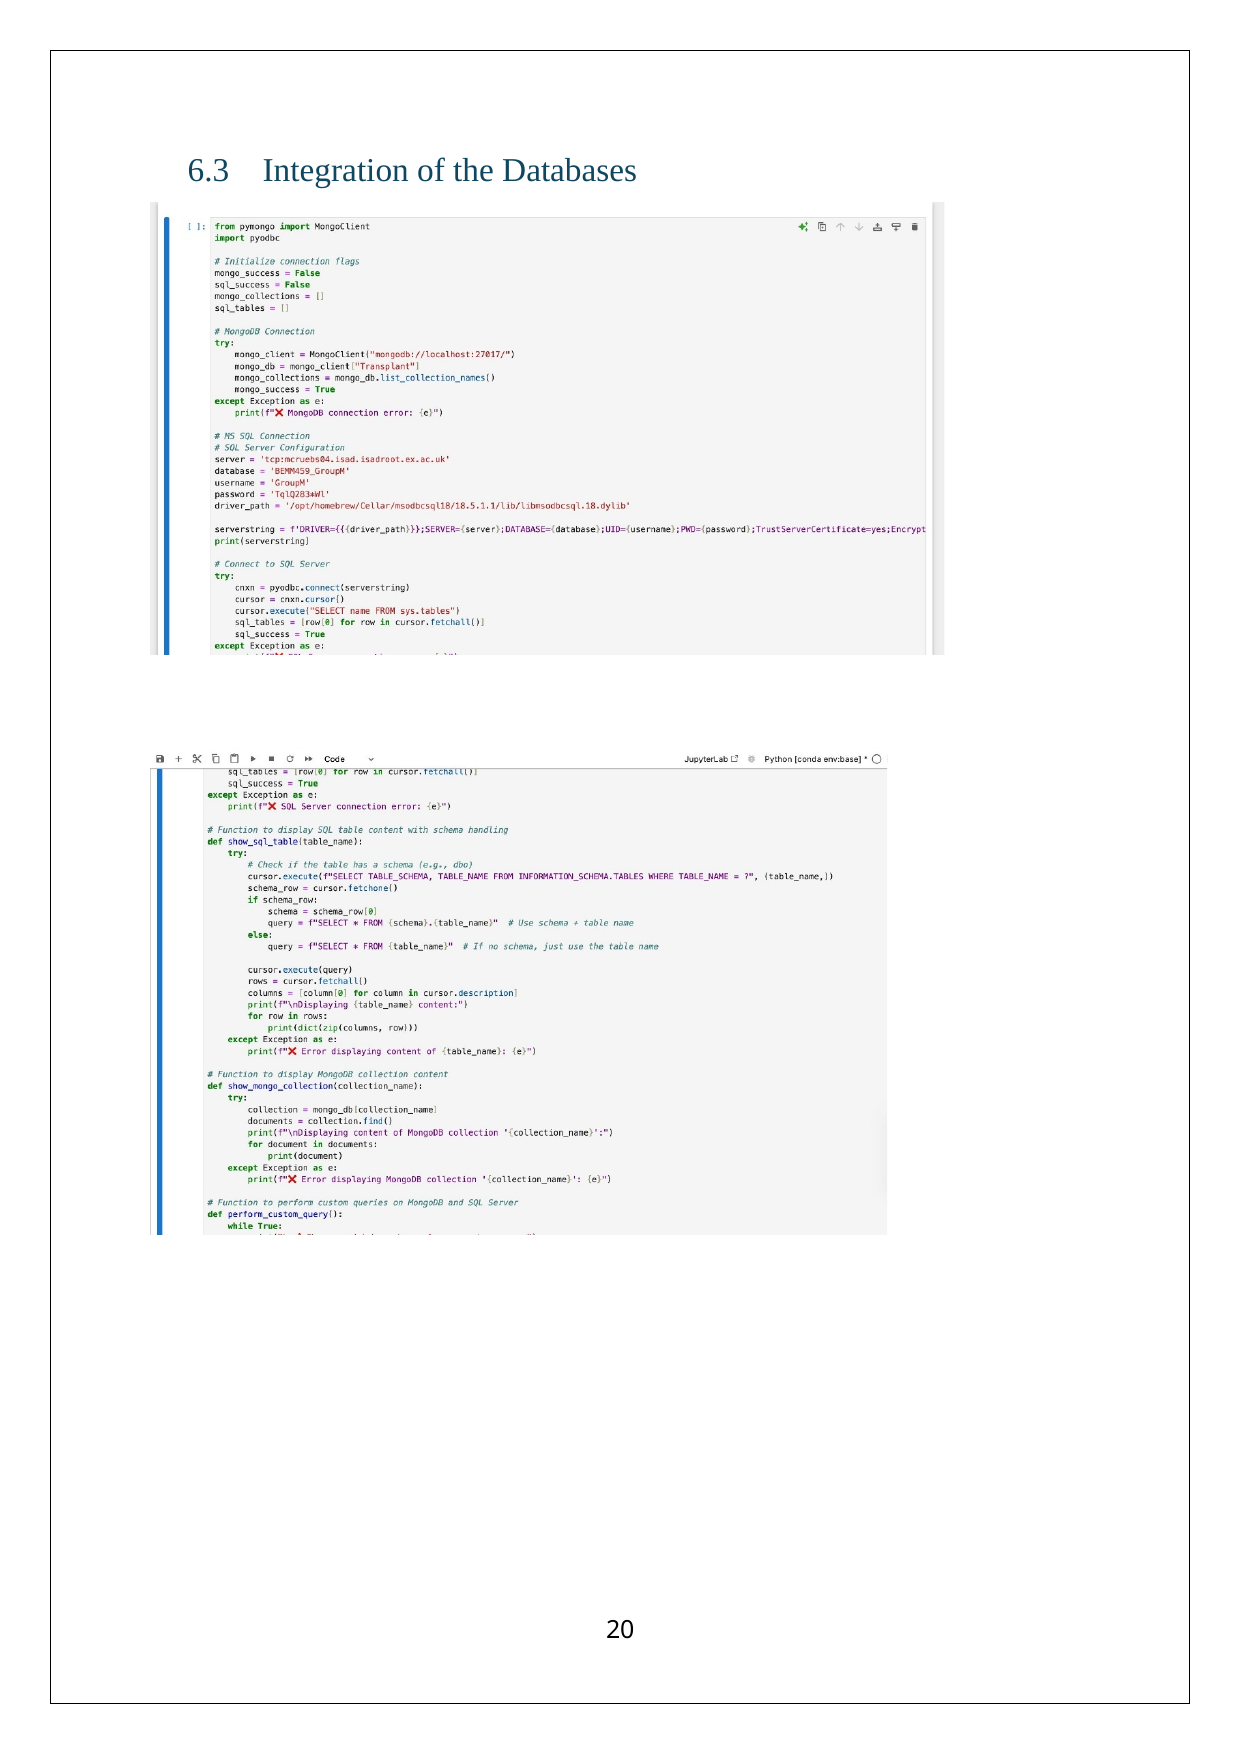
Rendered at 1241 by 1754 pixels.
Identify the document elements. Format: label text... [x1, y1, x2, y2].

subtitle Integration of the Databases [187, 150, 1090, 188]
picture [150, 202, 945, 655]
picture [150, 748, 888, 1235]
